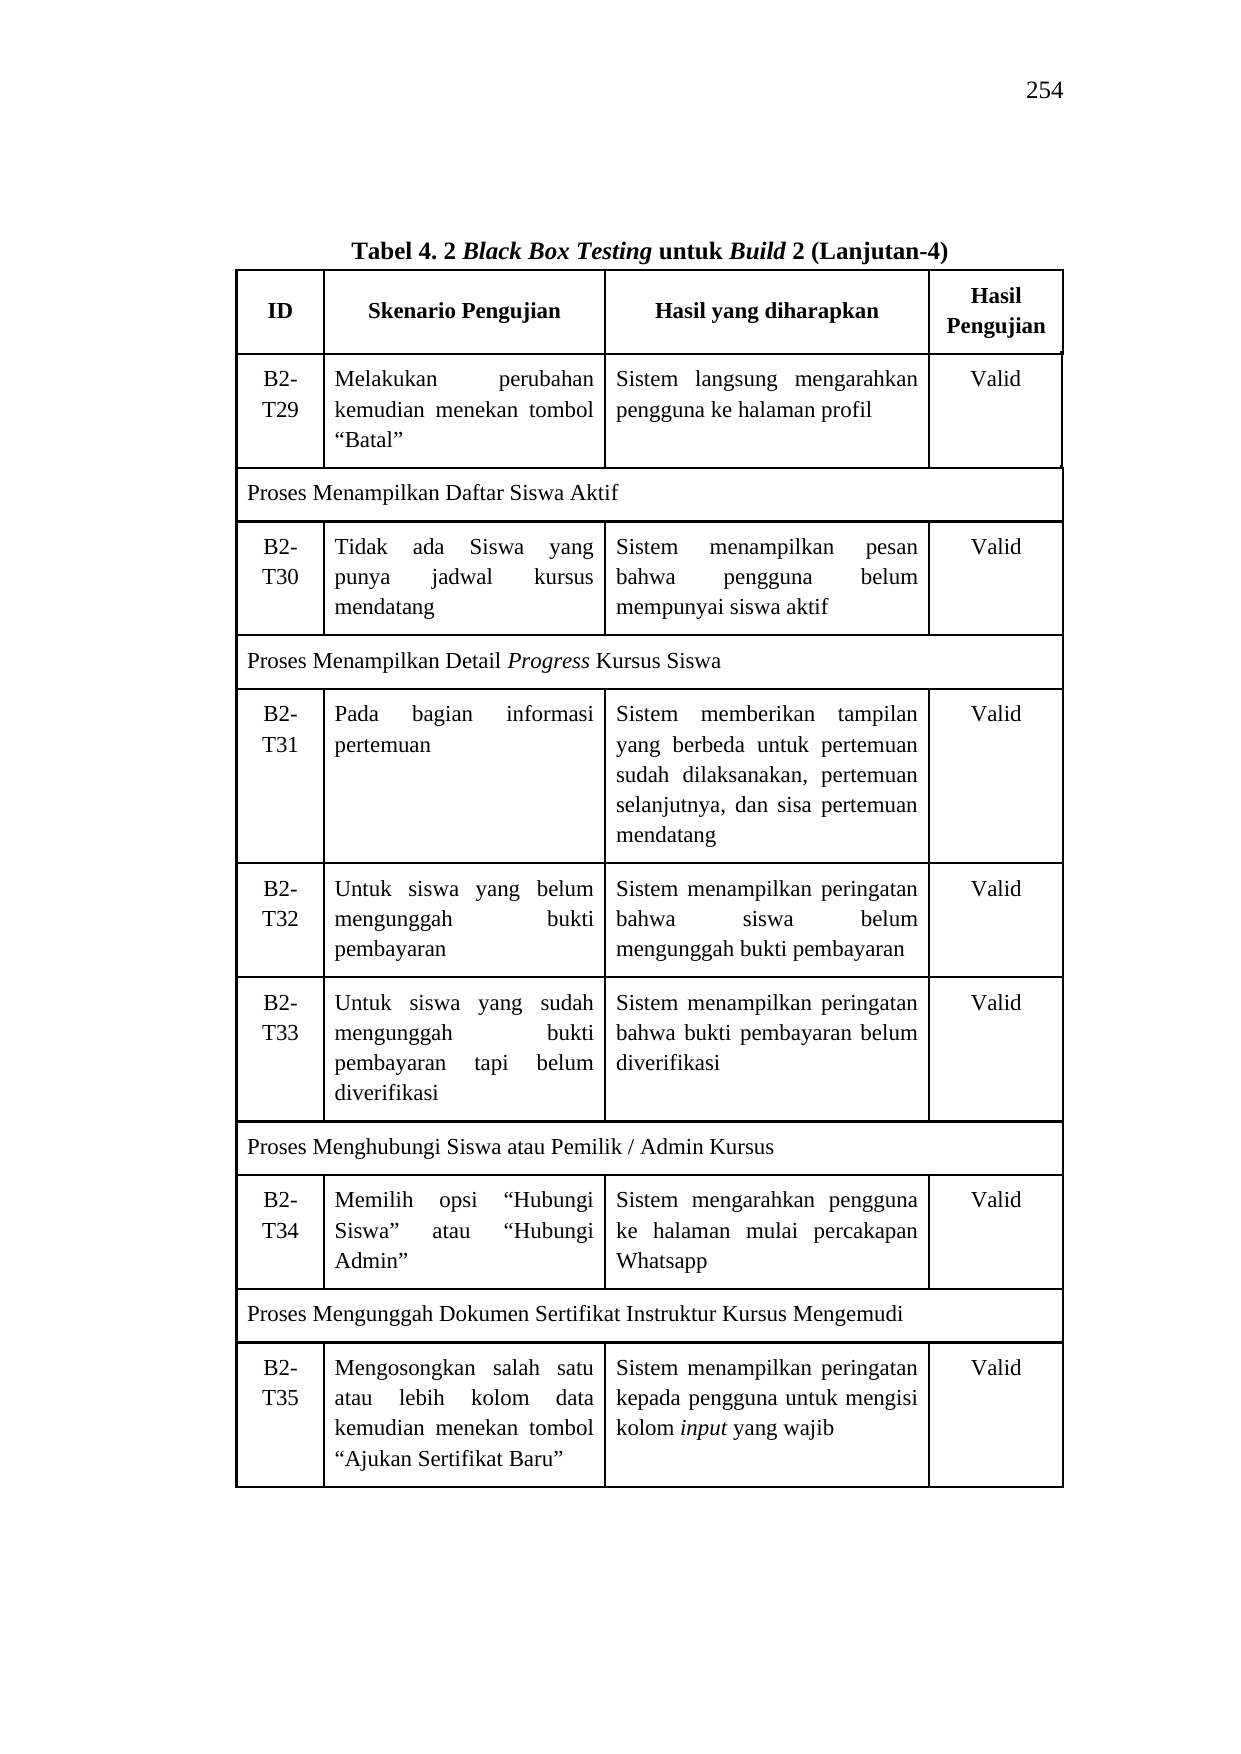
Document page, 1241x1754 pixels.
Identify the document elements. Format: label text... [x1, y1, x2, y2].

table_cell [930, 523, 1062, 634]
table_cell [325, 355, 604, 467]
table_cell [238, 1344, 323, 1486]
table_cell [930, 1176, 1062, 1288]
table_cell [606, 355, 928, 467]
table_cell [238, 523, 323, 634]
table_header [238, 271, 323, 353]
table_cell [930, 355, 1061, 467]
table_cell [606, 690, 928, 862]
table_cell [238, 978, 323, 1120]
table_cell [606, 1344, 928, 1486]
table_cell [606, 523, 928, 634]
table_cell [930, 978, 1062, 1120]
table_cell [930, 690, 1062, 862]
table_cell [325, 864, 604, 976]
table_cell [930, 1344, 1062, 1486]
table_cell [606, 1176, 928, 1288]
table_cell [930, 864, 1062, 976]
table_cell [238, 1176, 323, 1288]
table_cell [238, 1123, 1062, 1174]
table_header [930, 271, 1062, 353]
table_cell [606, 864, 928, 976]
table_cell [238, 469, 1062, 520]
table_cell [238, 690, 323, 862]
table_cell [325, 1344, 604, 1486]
text Tabel 4. 2 Black Box Testing untuk Build 2 (Lanjutan-4) [236, 236, 1063, 265]
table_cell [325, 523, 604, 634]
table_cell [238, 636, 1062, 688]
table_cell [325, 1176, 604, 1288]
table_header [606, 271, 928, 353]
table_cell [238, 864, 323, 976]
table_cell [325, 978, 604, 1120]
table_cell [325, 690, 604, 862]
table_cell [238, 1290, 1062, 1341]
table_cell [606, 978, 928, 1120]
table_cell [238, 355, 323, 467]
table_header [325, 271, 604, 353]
